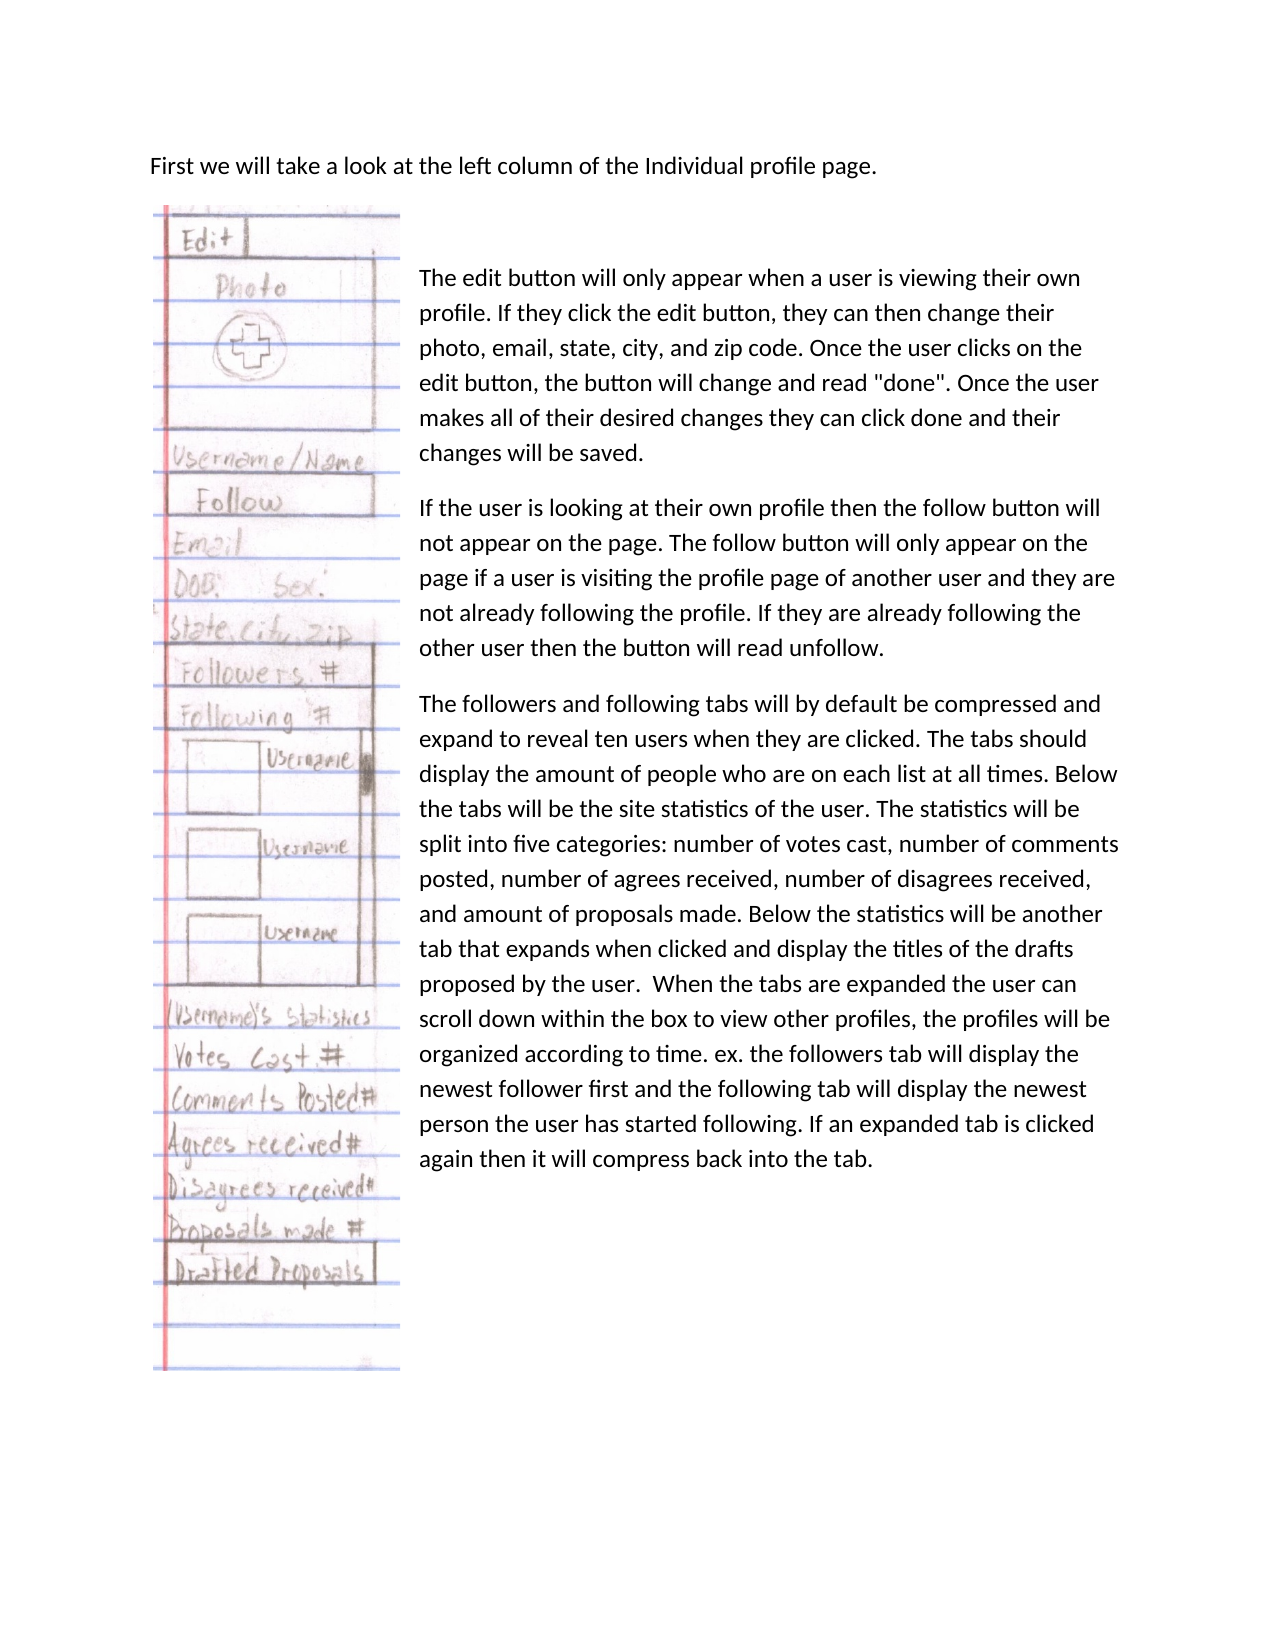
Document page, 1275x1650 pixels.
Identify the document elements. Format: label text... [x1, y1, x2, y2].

text The edit button will only appear when a user is viewing their own profile. If they click the edit button, they can then change their photo, email, state, city, and zip code. Once the user clicks on the edit button, the button will change and read "done". Once the user makes all of their desired changes they can click done and their changes will be saved. [400, 262, 1125, 467]
text First we will take a look at the left column of the Individual profile page. [150, 150, 1125, 181]
text If the user is looking at their own profile then the follow button will not appear on the page. The follow button will only appear on the page if a user is visiting the profile page of another user and they are not already following the profile. If they are already following the other user then the button will read unfollow. [400, 492, 1125, 663]
picture [153, 205, 400, 1367]
text The followers and following tabs will by default be compressed and expand to reveal ten users when they are clicked. The tabs should display the amount of people who are on each list at all times. Below the tabs will be the site statistics of the user. The statistics will be split into five categories: number of votes cast, number of comments posted, number of agrees received, number of disagrees received, and amount of proposals made. Below the statistics will be another tab that expands when clicked and display the titles of the drafts proposed by the user. When the tabs are expanded the user can scroll down within the box to view other profiles, the profiles will be organized according to time. ex. the followers tab will display the newest follower first and the following tab will display the newest person the user has started following. If an expanded tab is clicked again then it will compress back into the tab. [400, 688, 1125, 1174]
